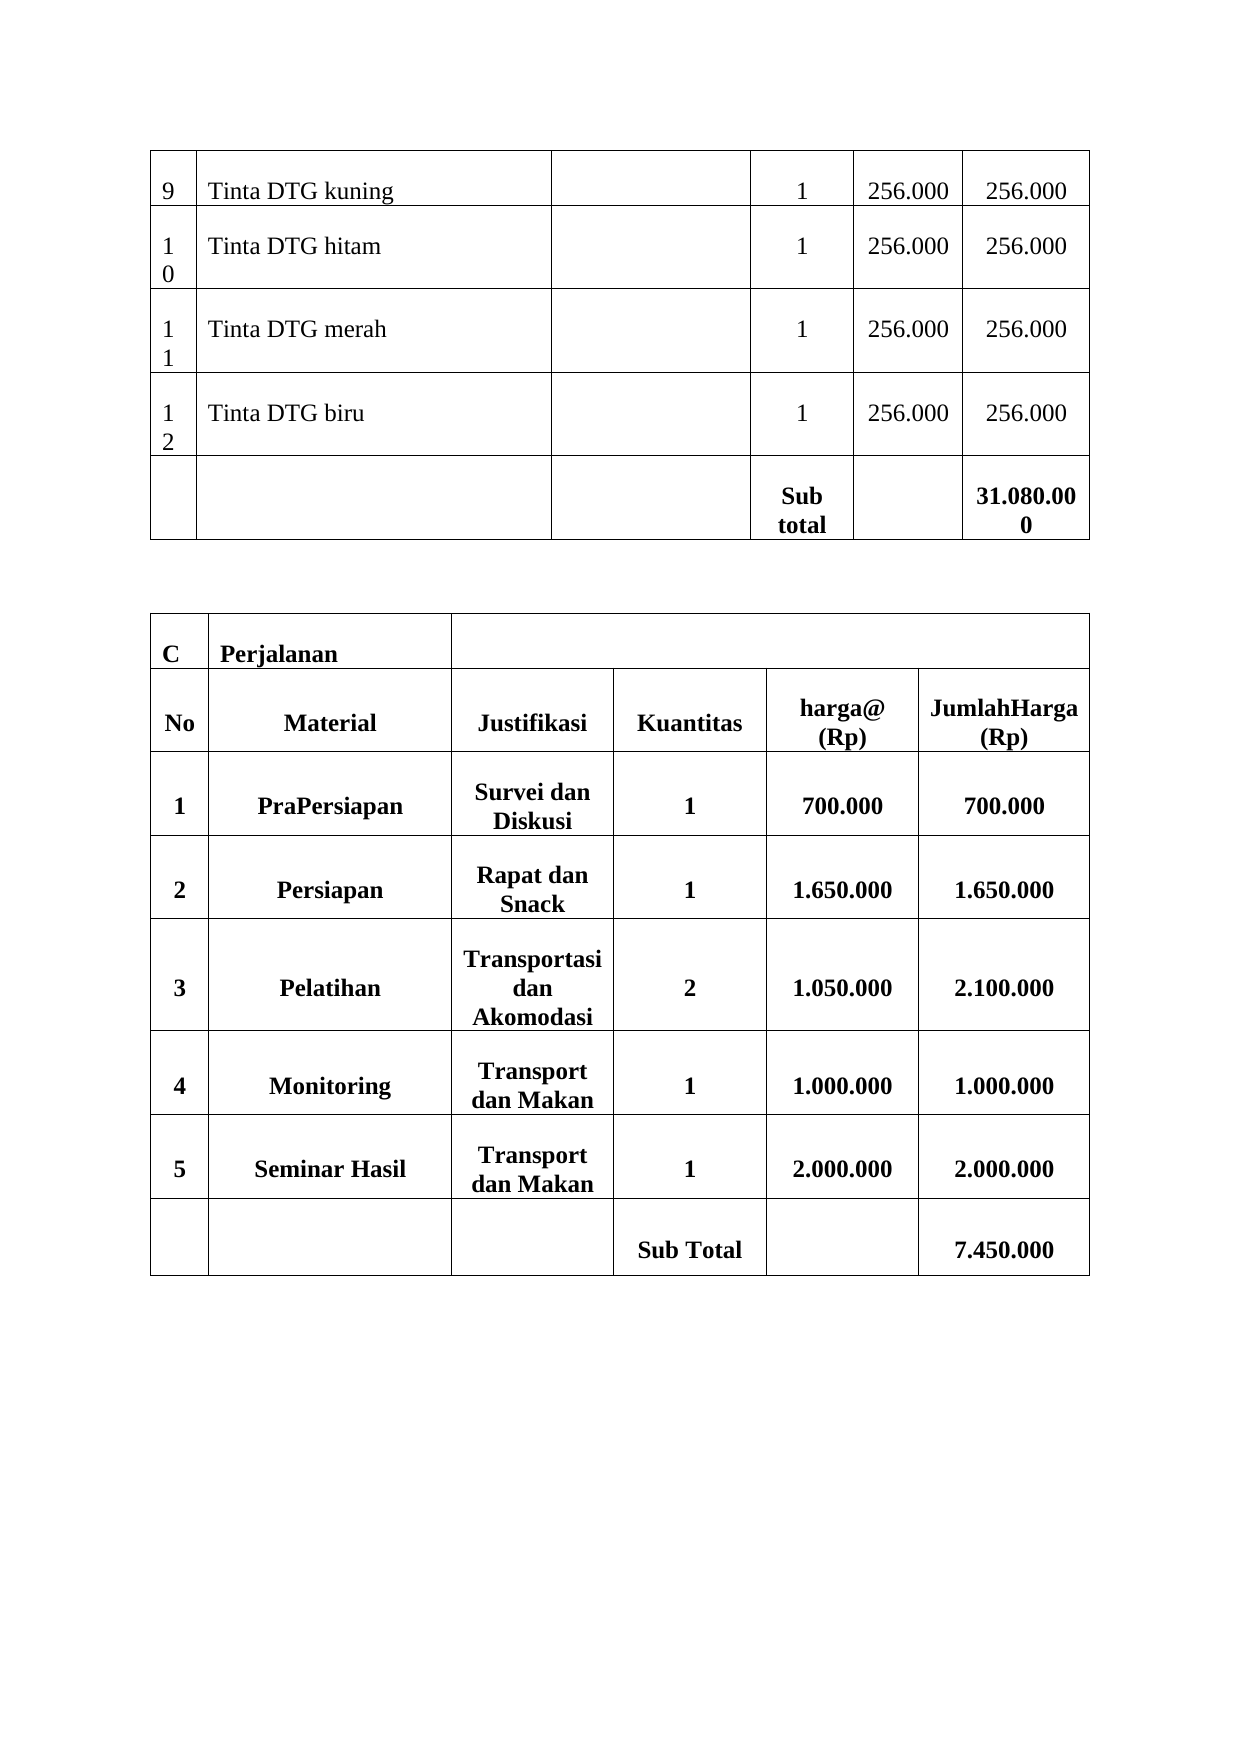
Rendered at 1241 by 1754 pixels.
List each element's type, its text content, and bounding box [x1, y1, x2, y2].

table_cell 1.000.000 [767, 1031, 918, 1114]
table_cell PraPersiapan [209, 752, 451, 834]
table_header [452, 614, 1089, 667]
table_cell Material [209, 669, 451, 751]
table_header Perjalanan [209, 614, 451, 667]
table_header C [151, 614, 208, 667]
table_cell [552, 456, 750, 539]
table_cell 1 [614, 752, 766, 834]
table_cell [767, 1199, 918, 1275]
table_cell No [151, 669, 208, 751]
table_cell [151, 456, 196, 539]
table_cell 1 [751, 289, 853, 372]
table_cell [552, 373, 750, 455]
table_cell 1.650.000 [919, 836, 1089, 918]
table_cell 256.000 [854, 151, 962, 205]
table_cell 1.050.000 [767, 919, 918, 1030]
table_cell Tinta DTG merah [197, 289, 551, 372]
table_cell [552, 206, 750, 288]
table_cell 1.000.000 [919, 1031, 1089, 1114]
table_cell 2.100.000 [919, 919, 1089, 1030]
table_cell 256.000 [963, 373, 1089, 455]
table_cell 1 [614, 1031, 766, 1114]
table_cell 5 [151, 1115, 208, 1197]
table_cell [151, 1199, 208, 1275]
table_cell 1 [751, 373, 853, 455]
table_cell 256.000 [963, 151, 1089, 205]
table_cell Persiapan [209, 836, 451, 918]
table_cell [552, 151, 750, 205]
table_cell 2 [614, 919, 766, 1030]
table_cell [197, 456, 551, 539]
table_cell 31.080.000 [963, 456, 1089, 539]
table_cell 4 [151, 1031, 208, 1114]
table_cell 7.450.000 [919, 1199, 1089, 1275]
table_cell Pelatihan [209, 919, 451, 1030]
table_cell Justifikasi [452, 669, 613, 751]
table_cell 256.000 [854, 206, 962, 288]
table_cell harga@ (Rp) [767, 669, 918, 751]
table_cell Transport dan Makan [452, 1115, 613, 1197]
table_cell Seminar Hasil [209, 1115, 451, 1197]
table_cell 1 [151, 752, 208, 834]
table_cell Tinta DTG hitam [197, 206, 551, 288]
table_cell Tinta DTG biru [197, 373, 551, 455]
table_cell Sub Total [614, 1199, 766, 1275]
table_cell 2.000.000 [767, 1115, 918, 1197]
table_cell Kuantitas [614, 669, 766, 751]
table_cell Monitoring [209, 1031, 451, 1114]
table_cell 700.000 [767, 752, 918, 834]
table_cell Survei dan Diskusi [452, 752, 613, 834]
table_cell 2 [151, 836, 208, 918]
table_cell Sub total [751, 456, 853, 539]
table_cell 700.000 [919, 752, 1089, 834]
table_cell 256.000 [854, 289, 962, 372]
table_cell Transportasi dan Akomodasi [452, 919, 613, 1030]
table_cell 3 [151, 919, 208, 1030]
table_cell 1 [751, 151, 853, 205]
table_cell 10 [151, 206, 196, 288]
table_cell 256.000 [854, 373, 962, 455]
table_cell Rapat dan Snack [452, 836, 613, 918]
table_cell Transport dan Makan [452, 1031, 613, 1114]
table_cell 256.000 [963, 206, 1089, 288]
table_cell 11 [151, 289, 196, 372]
table_cell [452, 1199, 613, 1275]
table_cell 1.650.000 [767, 836, 918, 918]
table_cell 12 [151, 373, 196, 455]
table_cell [209, 1199, 451, 1275]
table_cell 1 [751, 206, 853, 288]
table_cell 1 [614, 836, 766, 918]
table_cell [854, 456, 962, 539]
table_cell JumlahHarga (Rp) [919, 669, 1089, 751]
table_cell Tinta DTG kuning [197, 151, 551, 205]
table_cell 2.000.000 [919, 1115, 1089, 1197]
table_cell 1 [614, 1115, 766, 1197]
table_cell 9 [151, 151, 196, 205]
table_cell [552, 289, 750, 372]
table_cell 256.000 [963, 289, 1089, 372]
